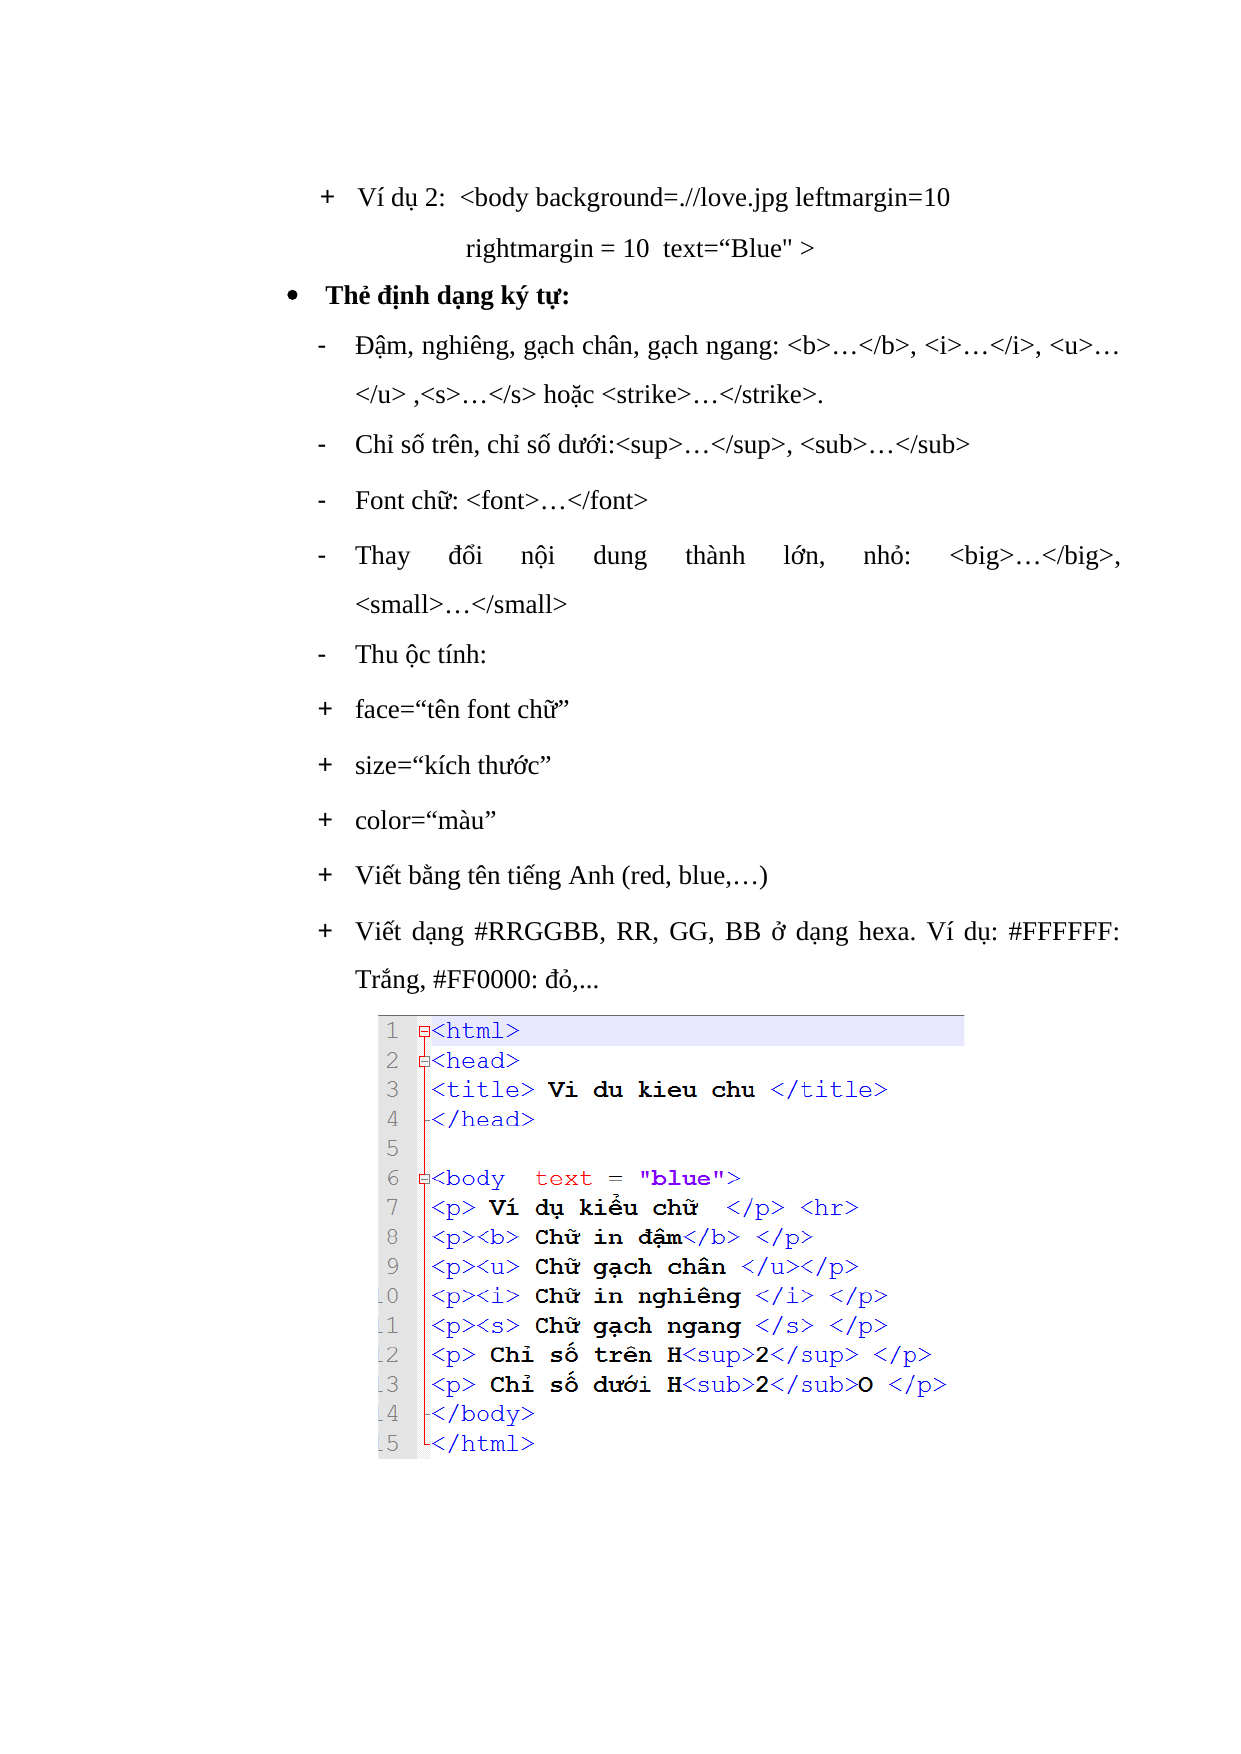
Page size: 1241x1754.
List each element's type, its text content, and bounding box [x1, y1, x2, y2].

list Font chữ: <font>…</font> [317, 480, 1122, 517]
list Ví dụ 2: <body background=.//love.jpg leftmargin=10 [319, 177, 1122, 214]
text rightmargin = 10 text=“Blue" > [357, 232, 1122, 263]
picture [378, 1015, 965, 1459]
list Viết bằng tên tiếng Anh (red, blue,…) [317, 856, 1122, 893]
list Thẻ định dạng ký tự: [288, 279, 1122, 310]
list Viết dạng #RRGGBB, RR, GG, BB ở dạng hexa. Ví dụ: #FFFFFF: Trắng, #FF0000: đỏ,... [317, 911, 1122, 995]
list size=“kích thước” [317, 745, 1122, 782]
list Chỉ số trên, chỉ số dưới:<sup>…</sup>, <sub>…</sub> [317, 425, 1122, 462]
list Thay đổi nội dung thành lớn, nhỏ: <big>…</big>, <small>…</small> [317, 536, 1122, 619]
list color=“màu” [317, 801, 1122, 837]
list Đậm, nghiêng, gạch chân, gạch ngang: <b>…</b>, <i>…</i>, <u>…</u> ,<s>…</s> hoặc <strike>…</strike>. [317, 326, 1122, 409]
list face=“tên font chữ” [317, 690, 1122, 727]
list Thu ộc tính: [317, 634, 1122, 671]
